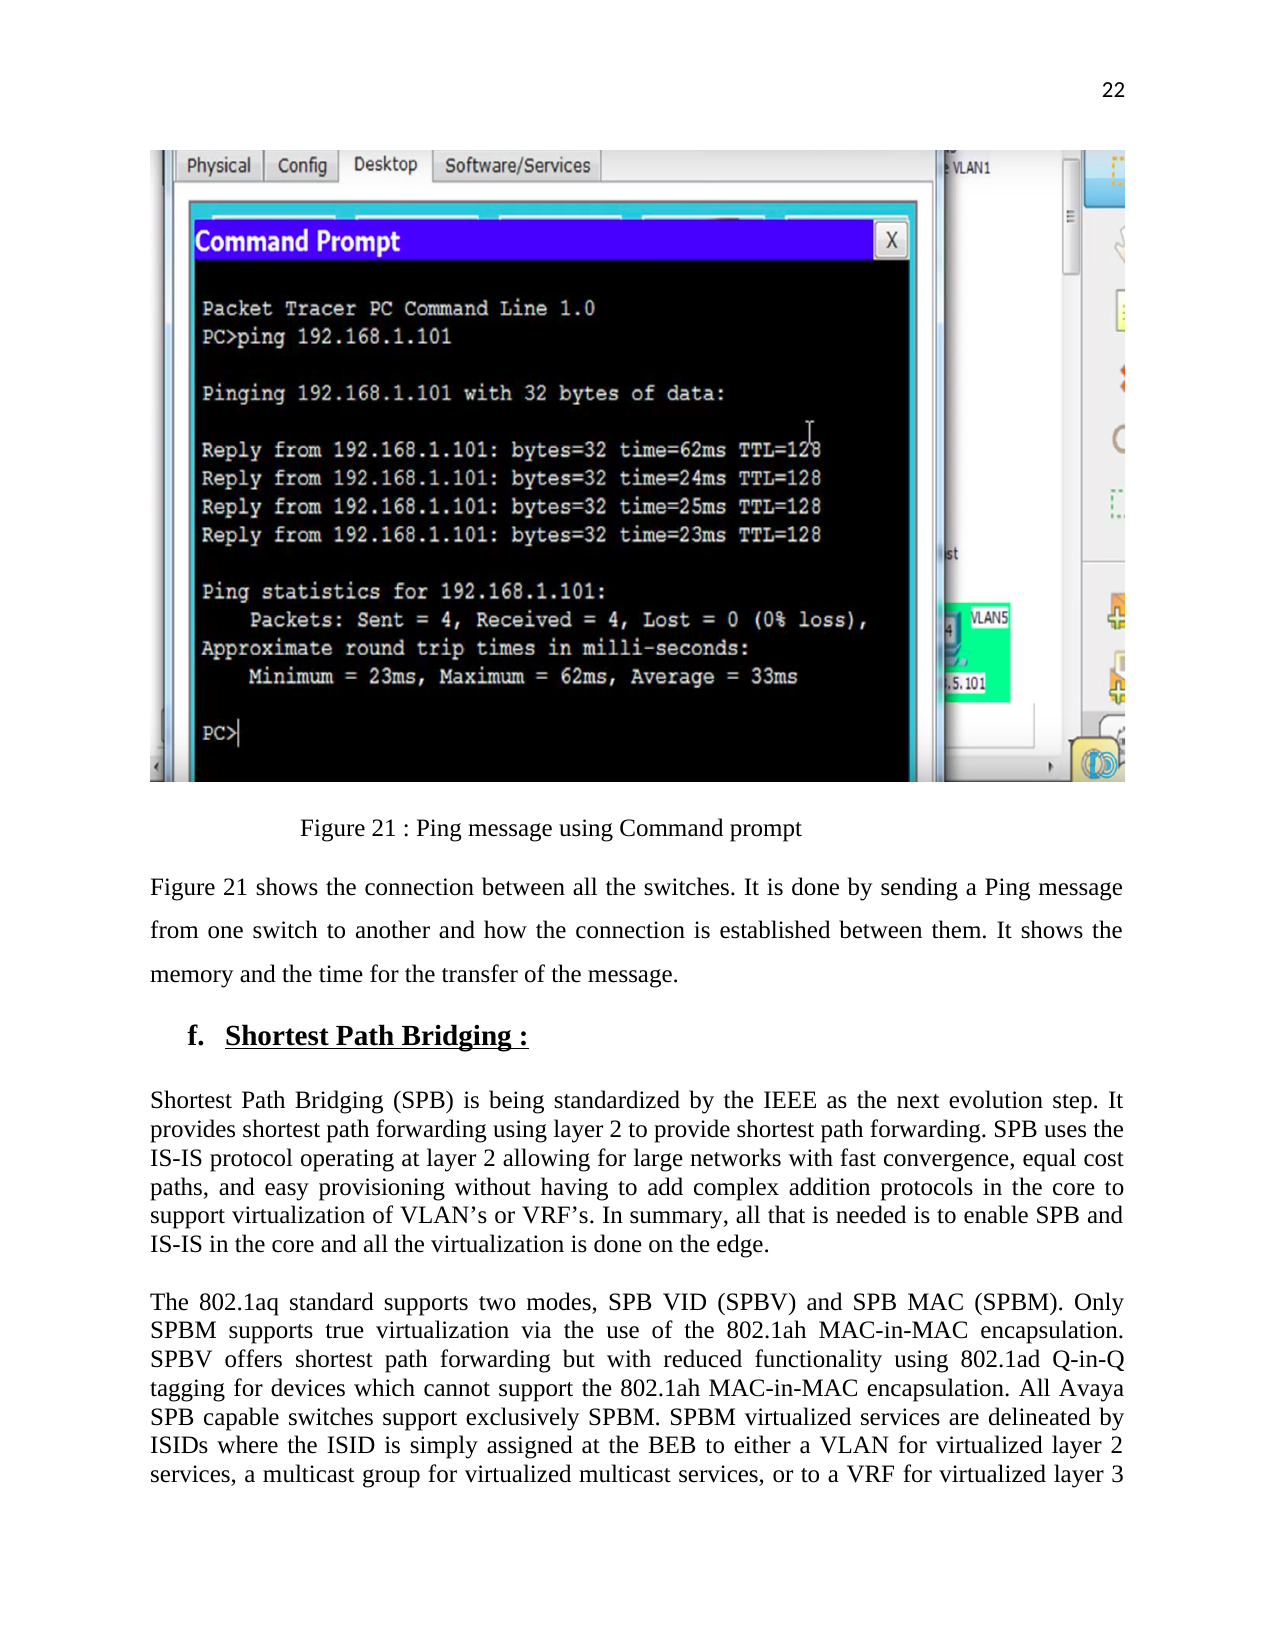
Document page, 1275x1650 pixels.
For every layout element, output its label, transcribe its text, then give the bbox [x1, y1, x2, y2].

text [150, 1287, 1125, 1488]
list Shortest Path Bridging : [187, 1018, 1125, 1052]
text Shortest Path Bridging (SPB) is being standardized by the IEEE as the next evolution step. It provides shortest path forwarding using layer 2 to provide shortest path forwarding. SPB uses the IS-IS protocol operating at layer 2 allowing for large networks with fast convergence, equal cost paths, and easy provisioning without having to add complex addition protocols in the core to support virtualization of VLAN’s or VRF’s. In summary, all that is needed is to enable SPB and IS-IS in the core and all the virtualization is done on the edge. [150, 1085, 1125, 1258]
text Figure 21 : Ping message using Command prompt [150, 813, 1125, 841]
text Figure 21 shows the connection between all the switches. It is done by sending a Ping message from one switch to another and how the connection is established between them. It shows the memory and the time for the transfer of the message. [150, 872, 1125, 987]
picture [150, 150, 1125, 782]
